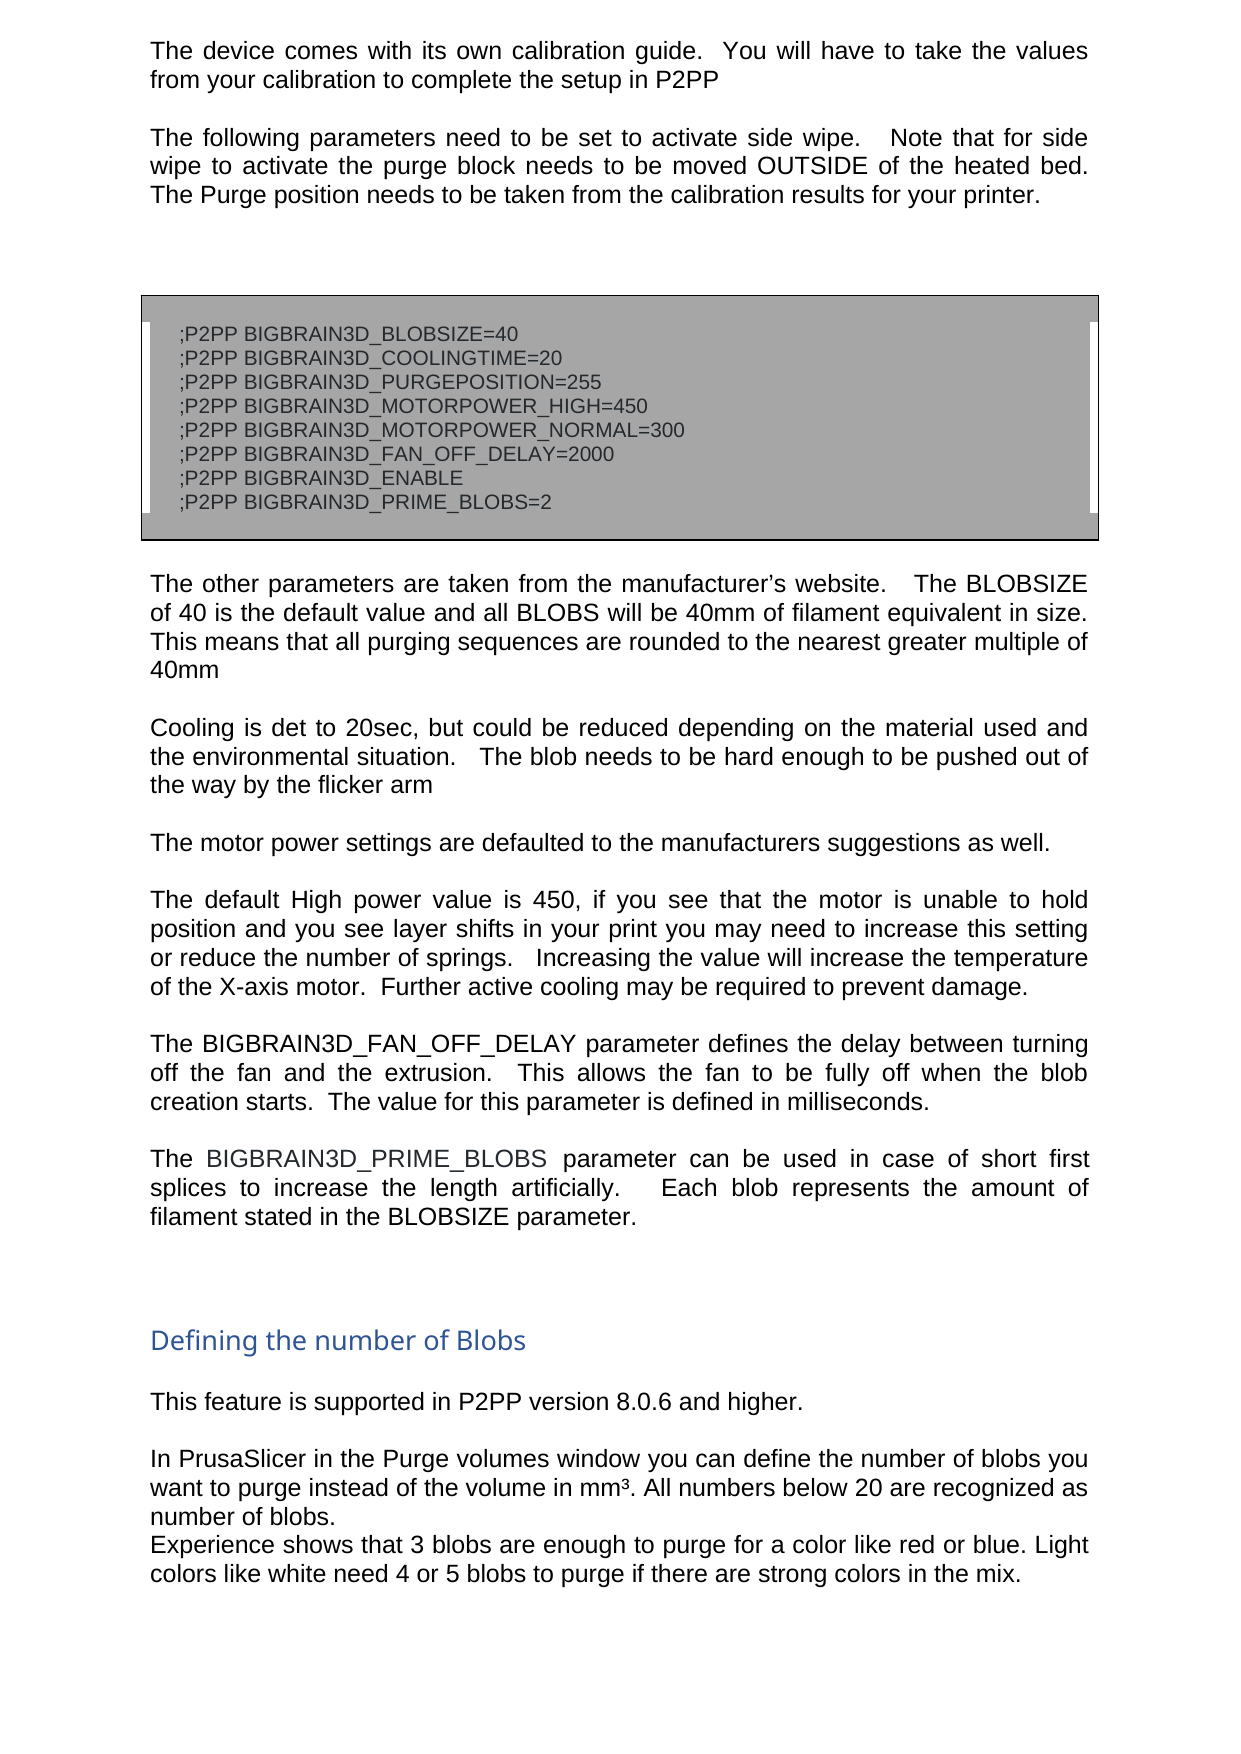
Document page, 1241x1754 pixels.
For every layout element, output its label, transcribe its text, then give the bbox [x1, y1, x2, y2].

text ;P2PP BIGBRAIN3D_PURGEPOSITION=255 [150, 370, 1090, 394]
text The BIGBRAIN3D_PRIME_BLOBS parameter can be used in case of short first splices to increase the length artificially. Each blob represents the amount of filament stated in the BLOBSIZE parameter. [150, 1144, 1090, 1231]
text The default High power value is 450, if you see that the motor is unable to hold position and you see layer shifts in your print you may need to increase this setting or reduce the number of springs. Increasing the value will increase the temperature of the X-axis motor. Further active cooling may be required to prevent damage. [150, 886, 1090, 1001]
text Cooling is det to 20sec, but could be reduced depending on the material used and the environmental situation. The blob needs to be hard enough to be pushed out of the way by the flicker arm [150, 713, 1090, 799]
text ;P2PP BIGBRAIN3D_ENABLE [150, 466, 1090, 489]
text ;P2PP BIGBRAIN3D_MOTORPOWER_NORMAL=300 [150, 418, 1090, 442]
text In PrusaSlicer in the Purge volumes window you can define the number of blobs you want to purge instead of the volume in mm³. All numbers below 20 are recognized as number of blobs. [150, 1444, 1090, 1530]
text ;P2PP BIGBRAIN3D_BLOBSIZE=40 [150, 322, 1090, 346]
text ;P2PP BIGBRAIN3D_FAN_OFF_DELAY=2000 [150, 442, 1090, 466]
text This feature is supported in P2PP version 8.0.6 and higher. [150, 1387, 1090, 1415]
text The motor power settings are defaulted to the manufacturers suggestions as well. [150, 828, 1090, 857]
text ;P2PP BIGBRAIN3D_PRIME_BLOBS=2 [150, 489, 1090, 510]
text The device comes with its own calibration guide. You will have to take the values from your calibration to complete the setup in P2PP [150, 36, 1090, 94]
text The other parameters are taken from the manufacturer’s website. The BLOBSIZE of 40 is the default value and all BLOBS will be 40mm of filament equivalent in size. This means that all purging sequences are rounded to the nearest greater multiple of 40mm [150, 569, 1090, 684]
text ;P2PP BIGBRAIN3D_MOTORPOWER_HIGH=450 [150, 394, 1090, 418]
text ;P2PP BIGBRAIN3D_COOLINGTIME=20 [150, 346, 1090, 370]
text Experience shows that 3 blobs are enough to purge for a color like red or blue. Light colors like white need 4 or 5 blobs to purge if there are strong colors in the mix. [150, 1530, 1090, 1588]
text The following parameters need to be set to activate side wipe. Note that for side wipe to activate the purge block needs to be moved OUTSIDE of the heated bed. The Purge position needs to be taken from the calibration results for your printer. [150, 122, 1090, 209]
text The BIGBRAIN3D_FAN_OFF_DELAY parameter defines the delay between turning off the fan and the extrusion. This allows the fan to be fully off when the blob creation starts. The value for this parameter is defined in milliseconds. [150, 1029, 1090, 1116]
subtitle Defining the number of Blobs [150, 1321, 1090, 1358]
